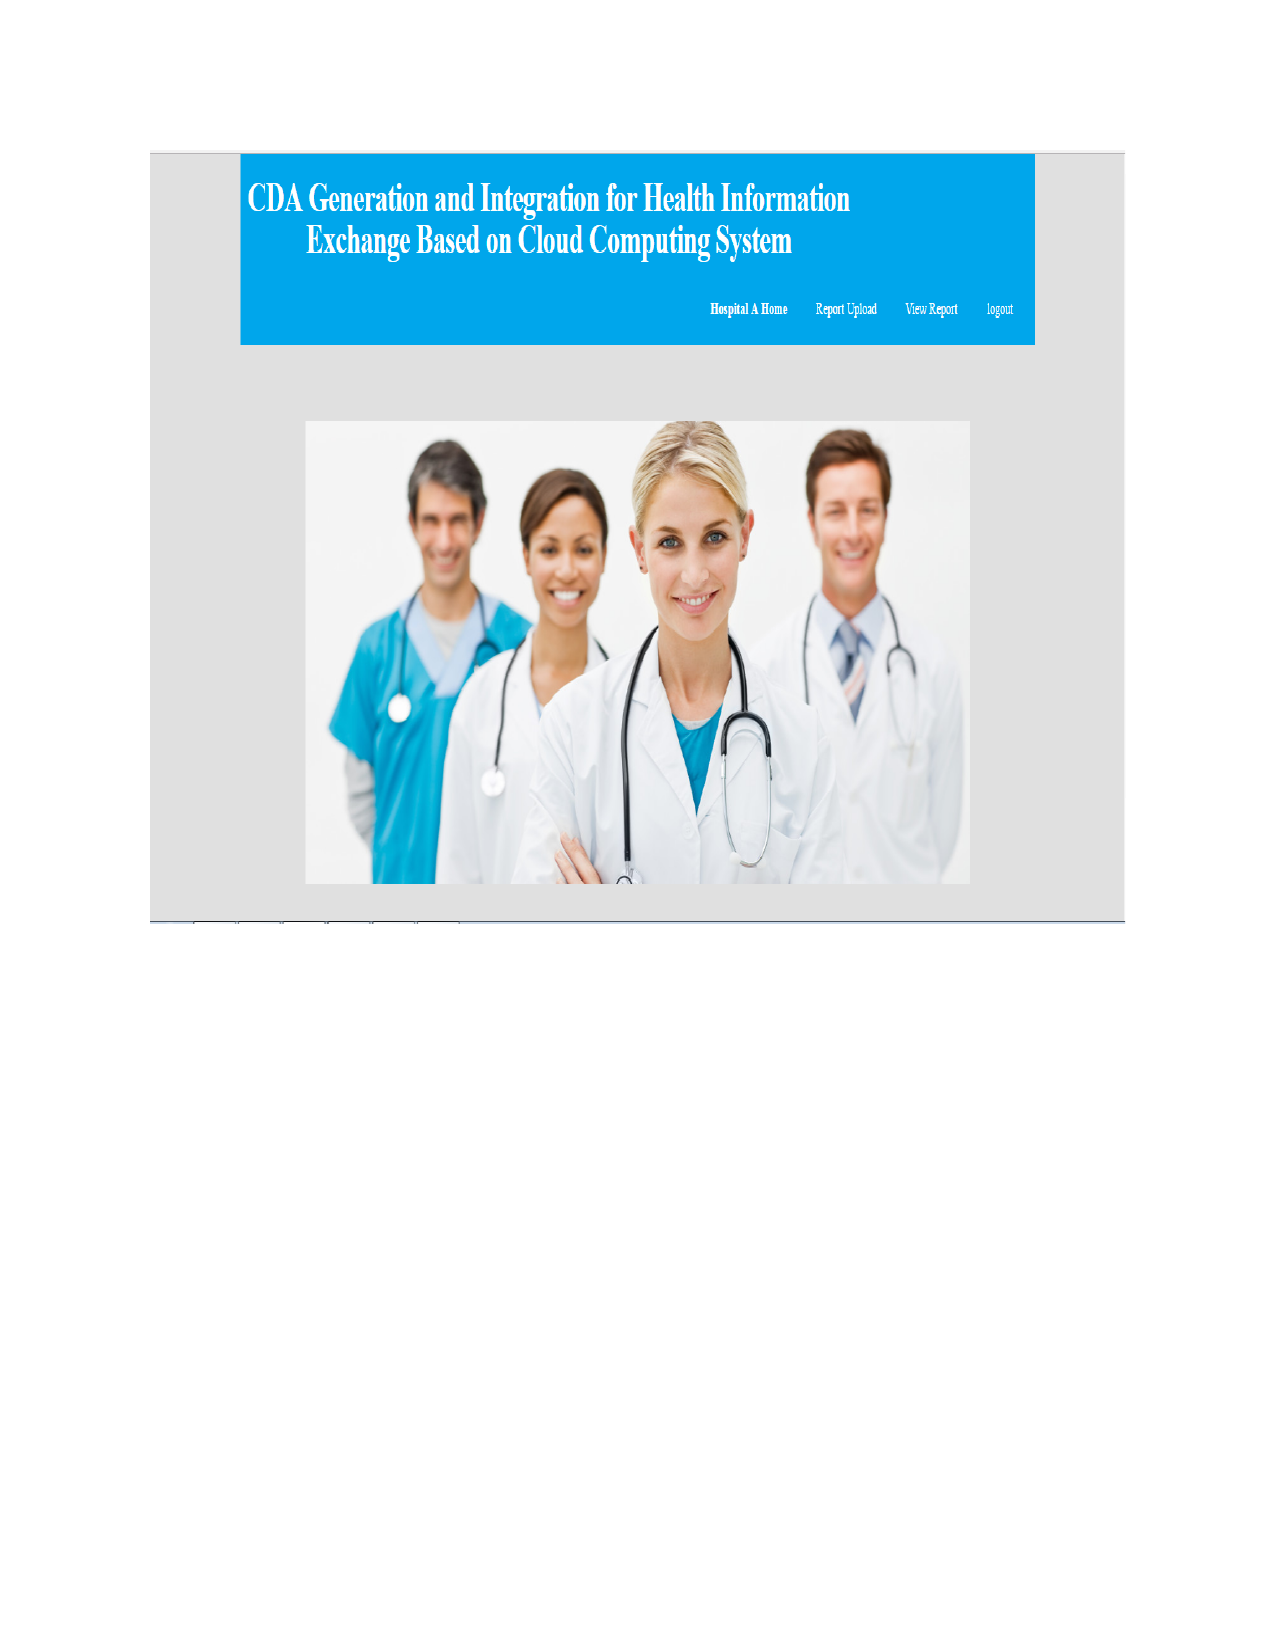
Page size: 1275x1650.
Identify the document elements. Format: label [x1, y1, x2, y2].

picture [150, 150, 1125, 924]
